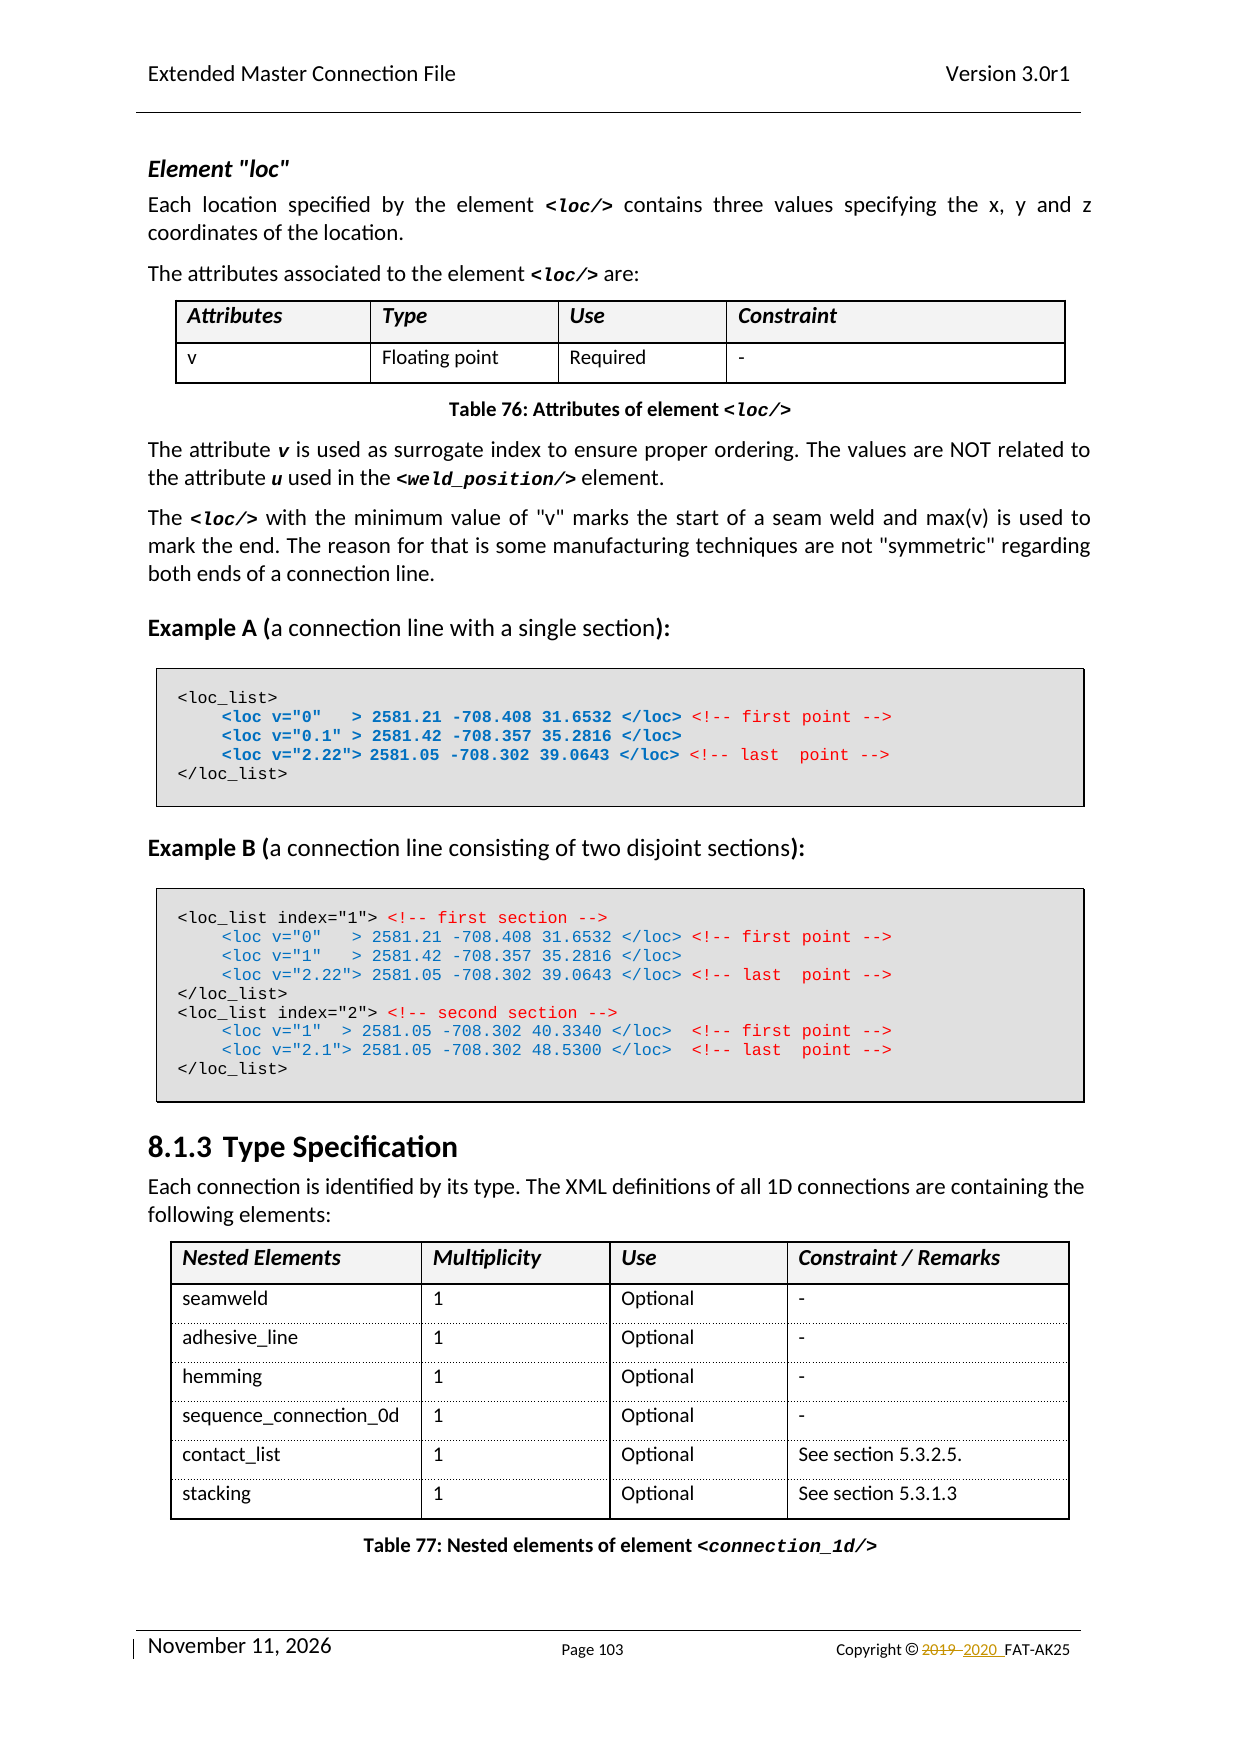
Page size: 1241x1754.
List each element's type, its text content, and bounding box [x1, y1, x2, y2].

text <loc v="2.22"> 2581.05 -708.302 39.0643 </loc> <!-- last point --> [157, 963, 1083, 982]
subtitle Type Specification [148, 1128, 1092, 1166]
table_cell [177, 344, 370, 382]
text The <loc/> with the minimum value of "v" marks the start of a seam weld and max(v) is used to mark the end. The reason for that is some manufacturing techniques are not "symmetric" regarding both ends of a connection line. [148, 503, 1092, 588]
text <loc v="1" > 2581.42 -708.357 35.2816 </loc> [157, 944, 1083, 963]
text Example B (a connection line consisting of two disjoint sections): [148, 832, 1092, 863]
text <loc v="0.1" > 2581.42 -708.357 35.2816 </loc> [157, 725, 1083, 743]
text Example A (a connection line with a single section): [148, 613, 1092, 643]
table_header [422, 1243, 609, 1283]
text <loc v="0" > 2581.21 -708.408 31.6532 </loc> <!-- first point --> [157, 926, 1083, 944]
text Each location specified by the element <loc/> contains three values specifying the x, y and z coordinates of the location. [148, 190, 1092, 246]
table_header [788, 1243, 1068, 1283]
text The attribute v is used as surrogate index to ensure proper ordering. The values are NOT related to the attribute u used in the <weld_position/> element. [148, 435, 1092, 491]
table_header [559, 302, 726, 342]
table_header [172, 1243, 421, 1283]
text <loc v="2.22"> 2581.05 -708.302 39.0643 </loc> <!-- last point --> [157, 743, 1083, 762]
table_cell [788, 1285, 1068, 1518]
text </loc_list> [157, 1058, 1083, 1076]
text Each connection is identified by its type. The XML definitions of all 1D connections are containing the following elements: [148, 1172, 1092, 1228]
text </loc_list> [157, 982, 1083, 1001]
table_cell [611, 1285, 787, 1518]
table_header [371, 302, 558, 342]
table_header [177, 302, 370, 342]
text <loc v="1" > 2581.05 -708.302 40.3340 </loc> <!-- first point --> [157, 1020, 1083, 1039]
text The attributes associated to the element <loc/> are: [148, 259, 1092, 287]
text <loc v="2.1"> 2581.05 -708.302 48.5300 </loc> <!-- last point --> [157, 1039, 1083, 1058]
subtitle Element "loc" [148, 154, 1092, 184]
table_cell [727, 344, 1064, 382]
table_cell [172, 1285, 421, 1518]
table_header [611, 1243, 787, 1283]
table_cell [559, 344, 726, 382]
text <loc_list> [157, 687, 1083, 706]
text <loc_list index="1"> <!-- first section --> [157, 907, 1083, 926]
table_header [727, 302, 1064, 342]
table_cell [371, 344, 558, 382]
text <loc_list index="2"> <!-- second section --> [157, 1001, 1083, 1020]
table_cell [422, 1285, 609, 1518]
text <loc v="0" > 2581.21 -708.408 31.6532 </loc> <!-- first point --> [157, 706, 1083, 725]
text </loc_list> [157, 762, 1083, 781]
